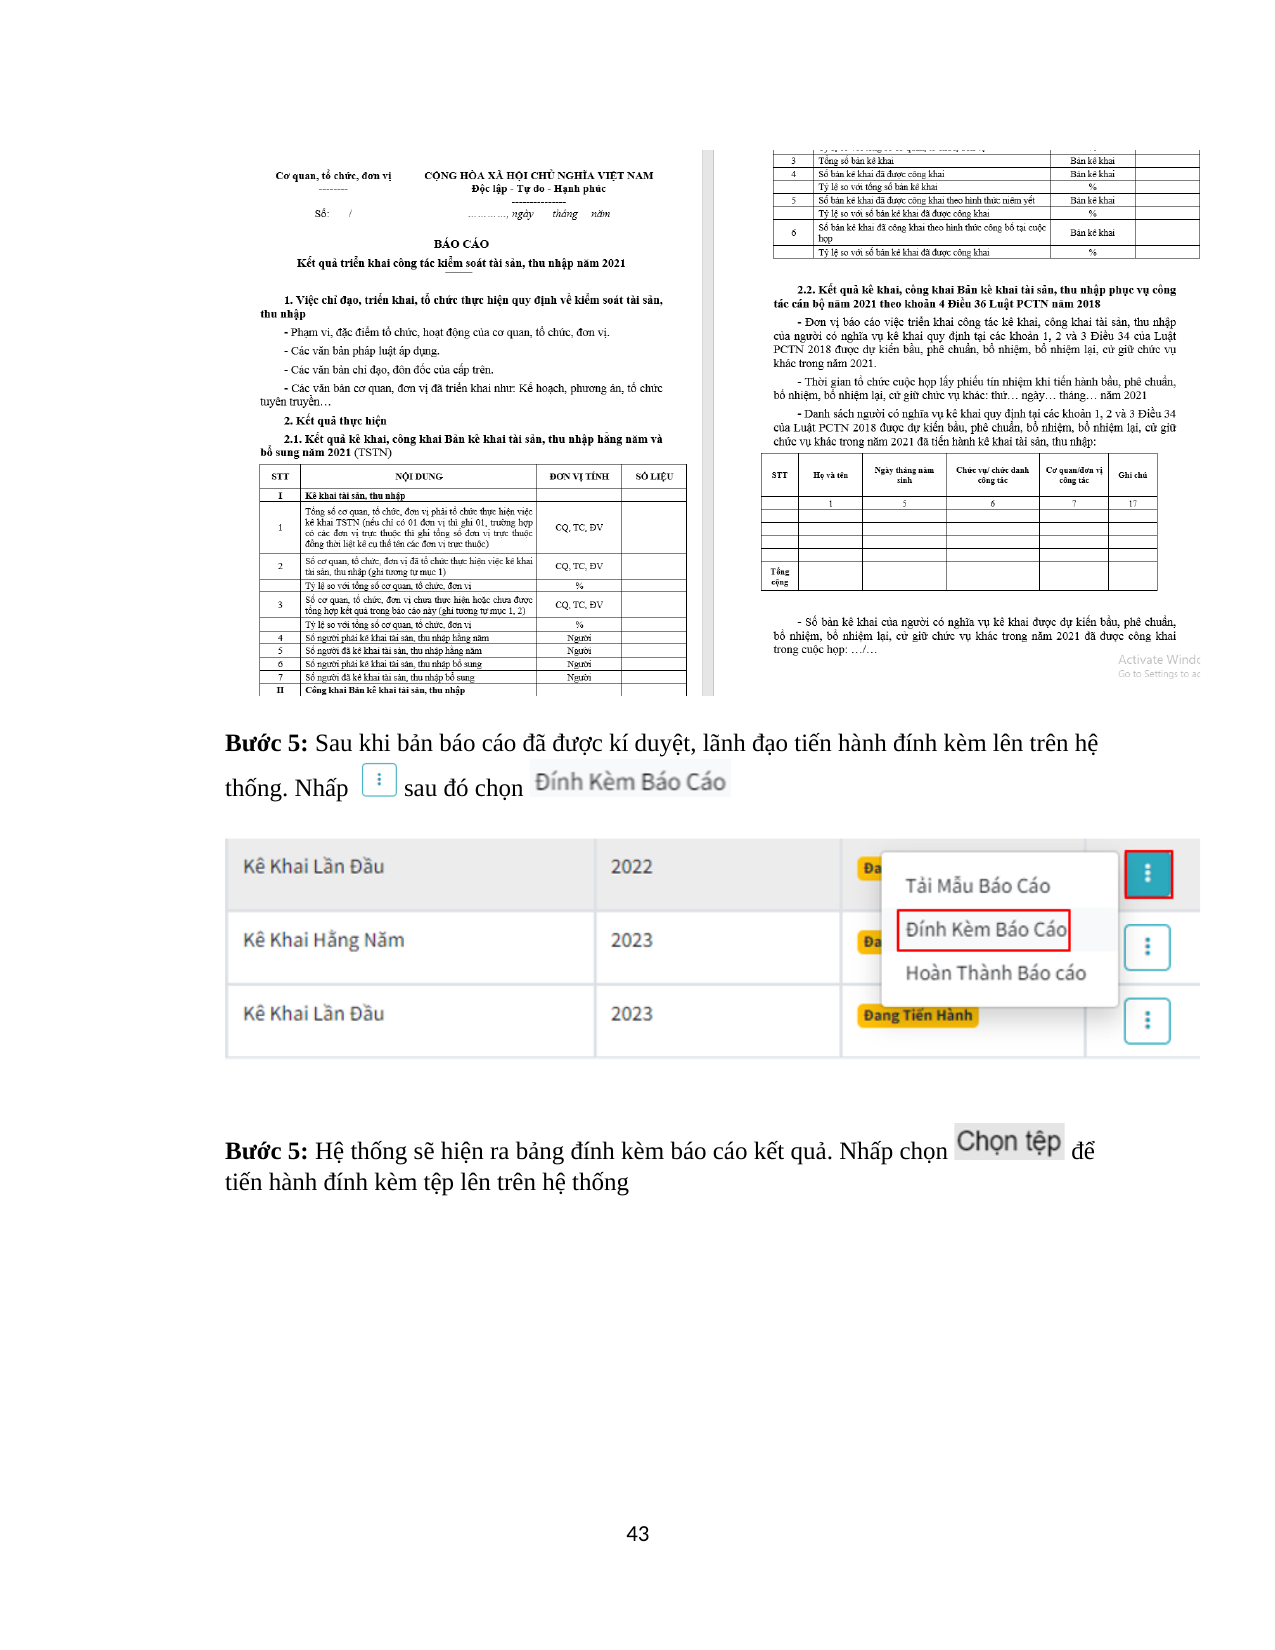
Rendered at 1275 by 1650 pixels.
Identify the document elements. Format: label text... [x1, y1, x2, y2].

picture [225, 835, 1200, 1060]
list Bước 5: Sau khi bản báo cáo đã được kí duyệt, lãnh đạo tiến hành đính kèm lên trên hệ thống. Nhấp sau đó chọn [225, 728, 1125, 802]
picture [225, 150, 1200, 696]
list Bước 5: Hệ thống sẽ hiện ra bảng đính kèm báo cáo kết quả. Nhấp chọn để tiến hành đính kèm tệp lên trên hệ thống [225, 1124, 1125, 1196]
picture [529, 759, 731, 797]
picture [361, 762, 398, 797]
picture [954, 1123, 1065, 1160]
